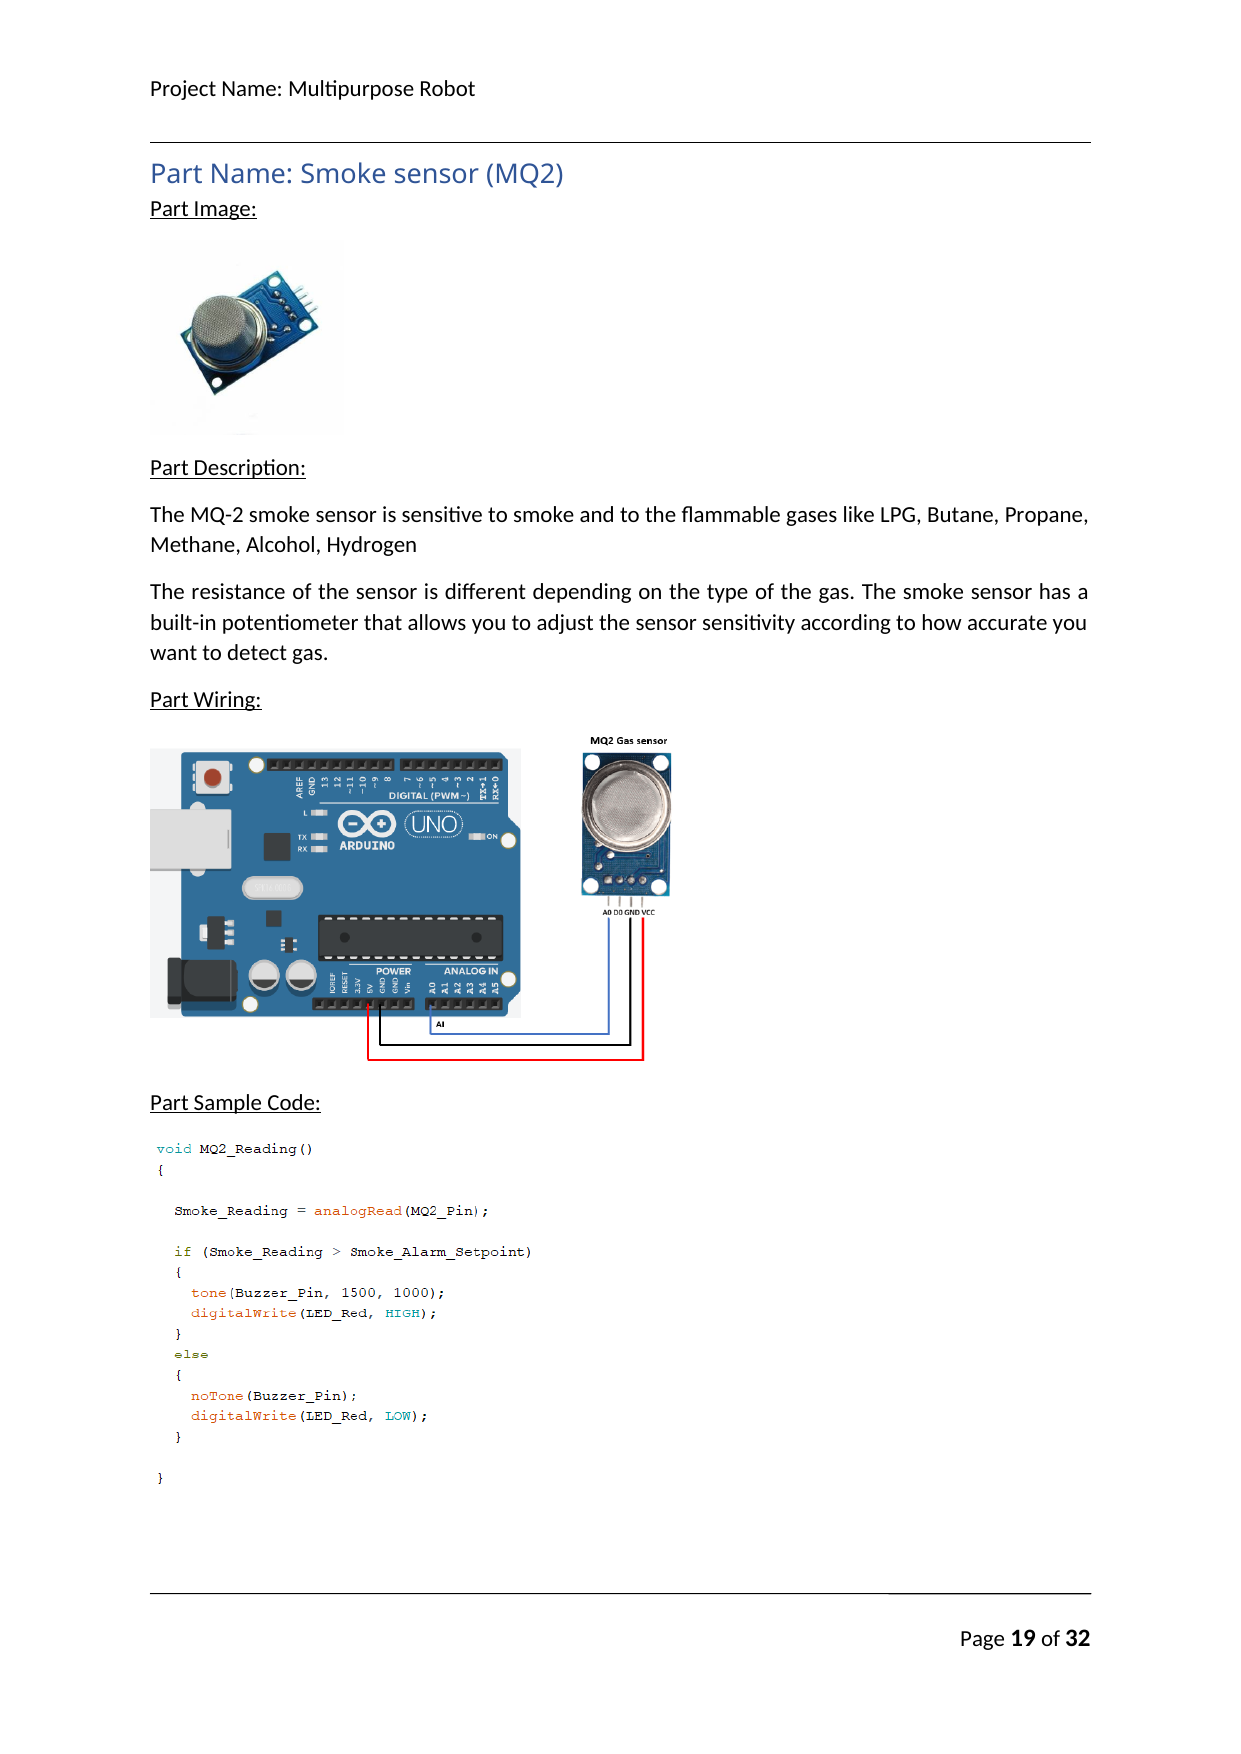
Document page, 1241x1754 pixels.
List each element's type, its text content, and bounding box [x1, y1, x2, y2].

text Part Wiring: [150, 685, 1090, 713]
picture [150, 731, 684, 1069]
text The MQ-2 smoke sensor is sensitive to smoke and to the flammable gases like LPG, Butane, Propane, Methane, Alcohol, Hydrogen [150, 500, 1090, 558]
picture [150, 240, 344, 435]
subtitle Part Name: Smoke sensor (MQ2) [150, 154, 1090, 191]
text The resistance of the sensor is different depending on the type of the gas. The smoke sensor has a built-in potentiometer that allows you to adjust the sensor sensitivity according to how accurate you want to detect gas. [150, 577, 1090, 666]
text Part Image: [150, 194, 1090, 222]
text Part Description: [150, 453, 1090, 481]
picture [150, 1134, 761, 1490]
text Part Sample Code: [150, 1088, 1090, 1116]
